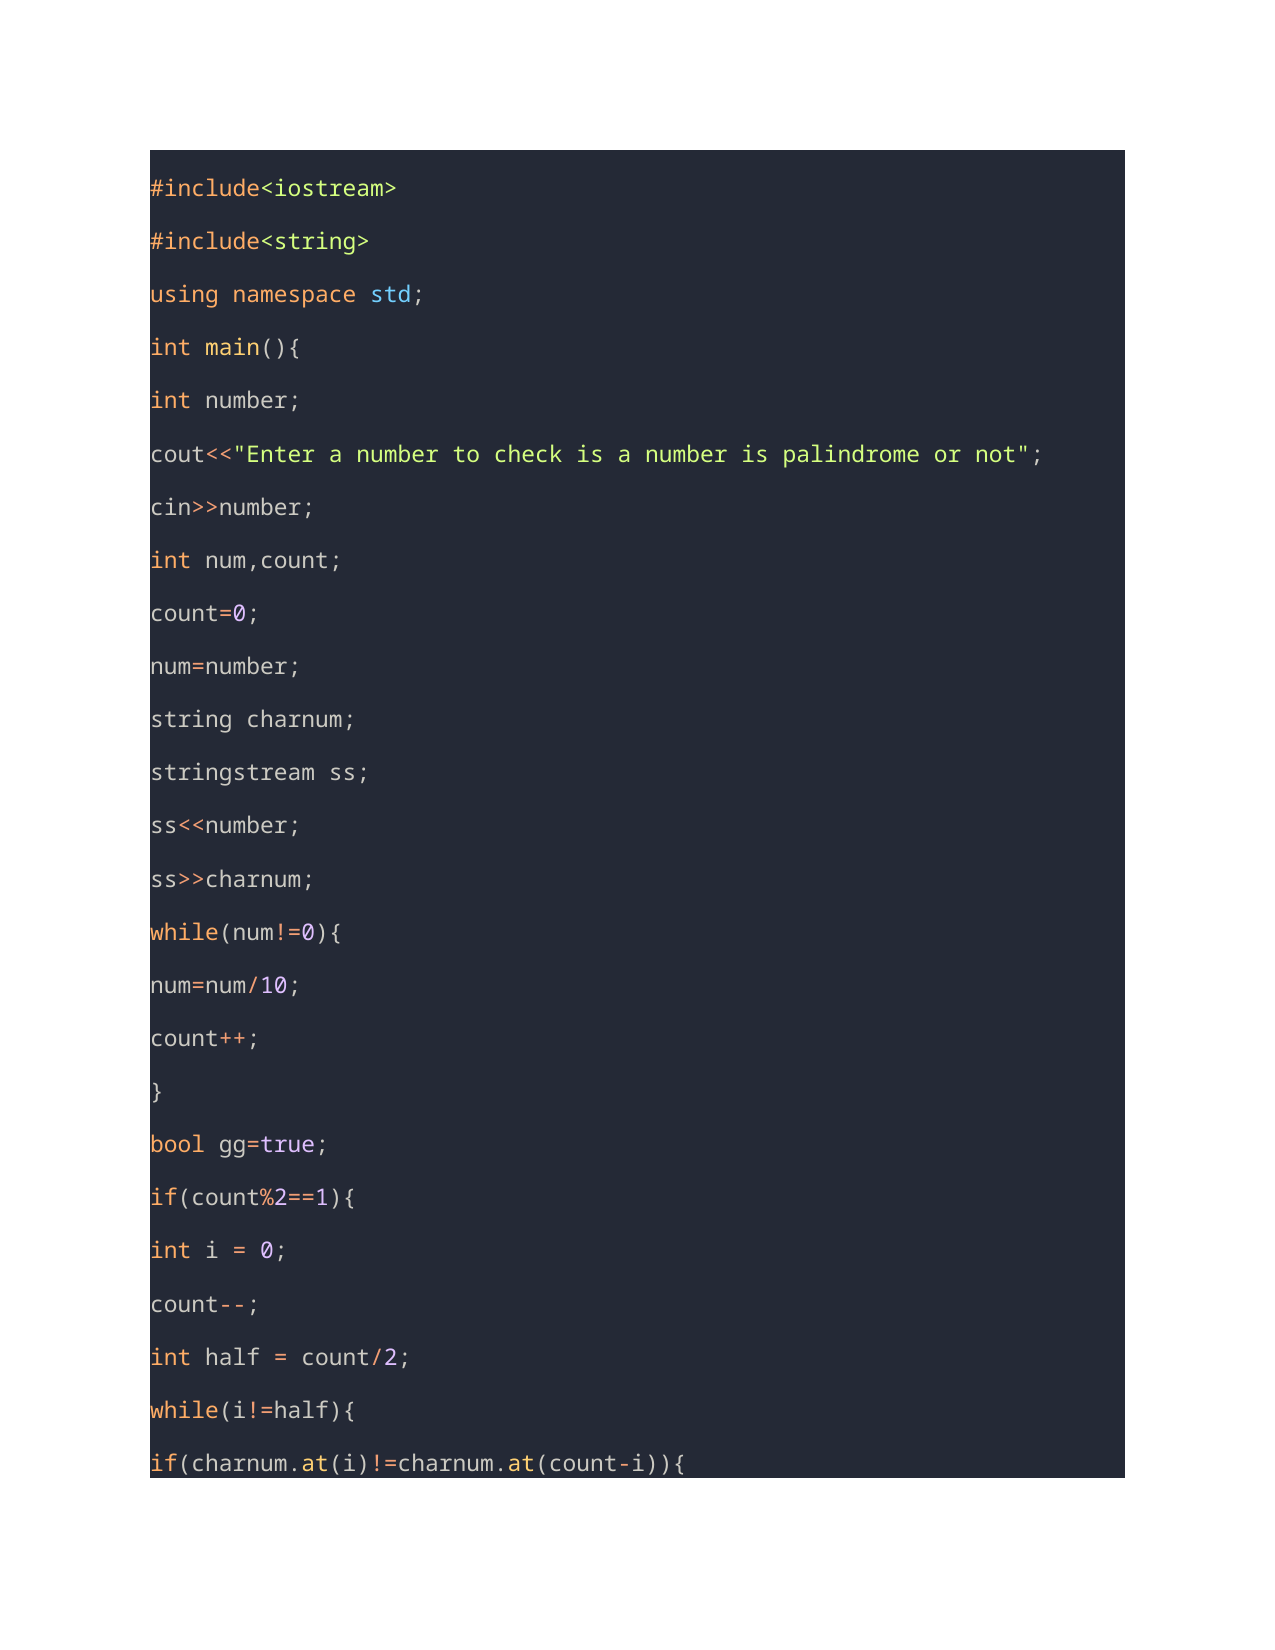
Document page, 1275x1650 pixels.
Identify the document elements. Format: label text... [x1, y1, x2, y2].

text #include<iostream> [150, 150, 1125, 203]
text using namespace std; [150, 256, 1125, 309]
text count++; [150, 1000, 1125, 1053]
text while(num!=0){ [150, 894, 1125, 947]
text if(charnum.at(i)!=charnum.at(count-i)){ [150, 1425, 1125, 1478]
text int main(){ [150, 309, 1125, 362]
text string charnum; [150, 681, 1125, 734]
text } [150, 1053, 1125, 1106]
text num=num/10; [150, 947, 1125, 1000]
text int i = 0; [150, 1212, 1125, 1266]
text int half = count/2; [150, 1319, 1125, 1372]
text count=0; [150, 575, 1125, 628]
text while(i!=half){ [150, 1372, 1125, 1425]
text #include<string> [150, 203, 1125, 256]
text if(count%2==1){ [150, 1159, 1125, 1212]
text count--; [150, 1266, 1125, 1319]
text num=number; [150, 628, 1125, 681]
text ss<<number; [150, 787, 1125, 841]
text int num,count; [150, 522, 1125, 575]
text int number; [150, 362, 1125, 416]
text ss>>charnum; [150, 841, 1125, 894]
text cout<<"Enter a number to check is a number is palindrome or not"; [150, 416, 1125, 469]
text bool gg=true; [150, 1106, 1125, 1159]
text cin>>number; [150, 469, 1125, 522]
text stringstream ss; [150, 734, 1125, 787]
